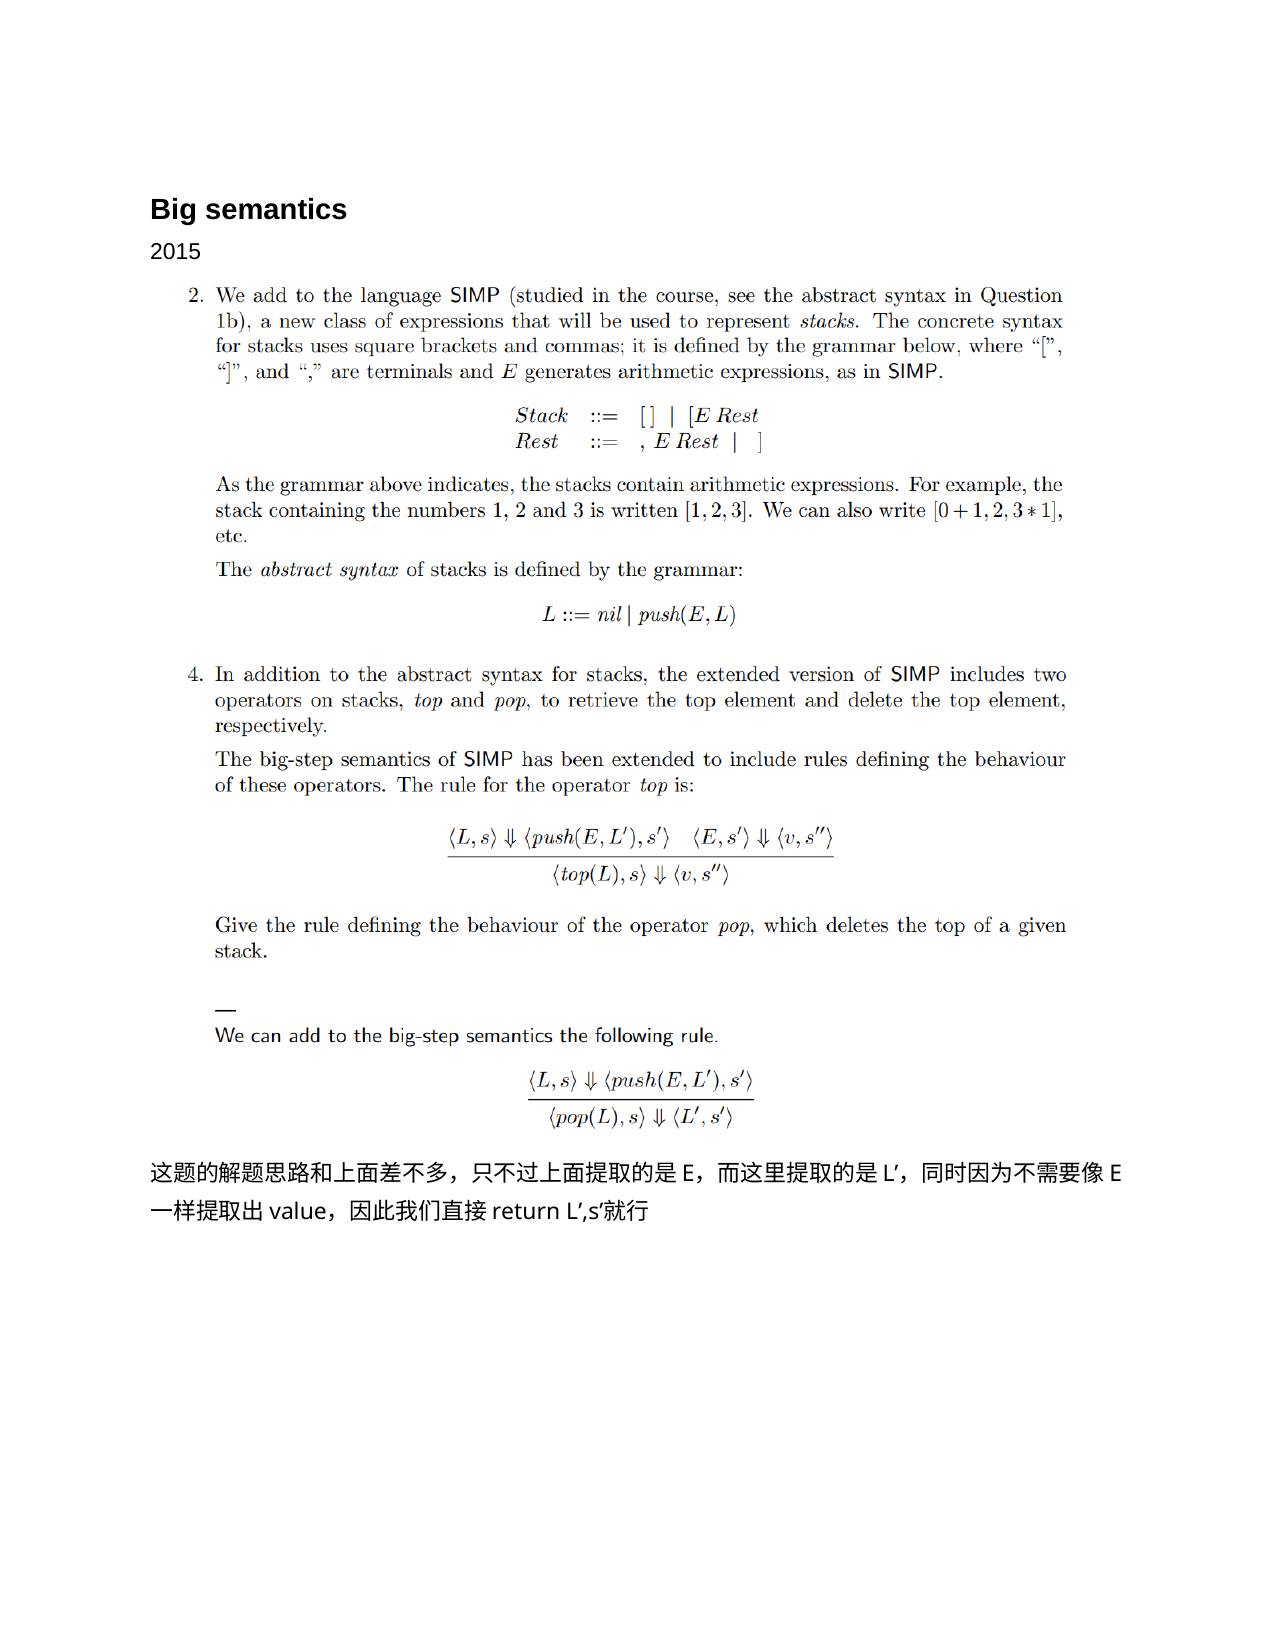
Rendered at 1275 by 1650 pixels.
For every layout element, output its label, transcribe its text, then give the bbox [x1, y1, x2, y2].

text 这题的解题思路和上面差不多，只不过上面提取的是E，而这里提取的是L’，同时因为不需要像E一样提取出value，因此我们直接return L’,s’就行 [150, 1155, 1125, 1226]
text 2015 [150, 238, 1125, 264]
picture [150, 642, 1125, 1151]
picture [150, 267, 1125, 639]
subtitle Big semantics [150, 192, 1125, 225]
